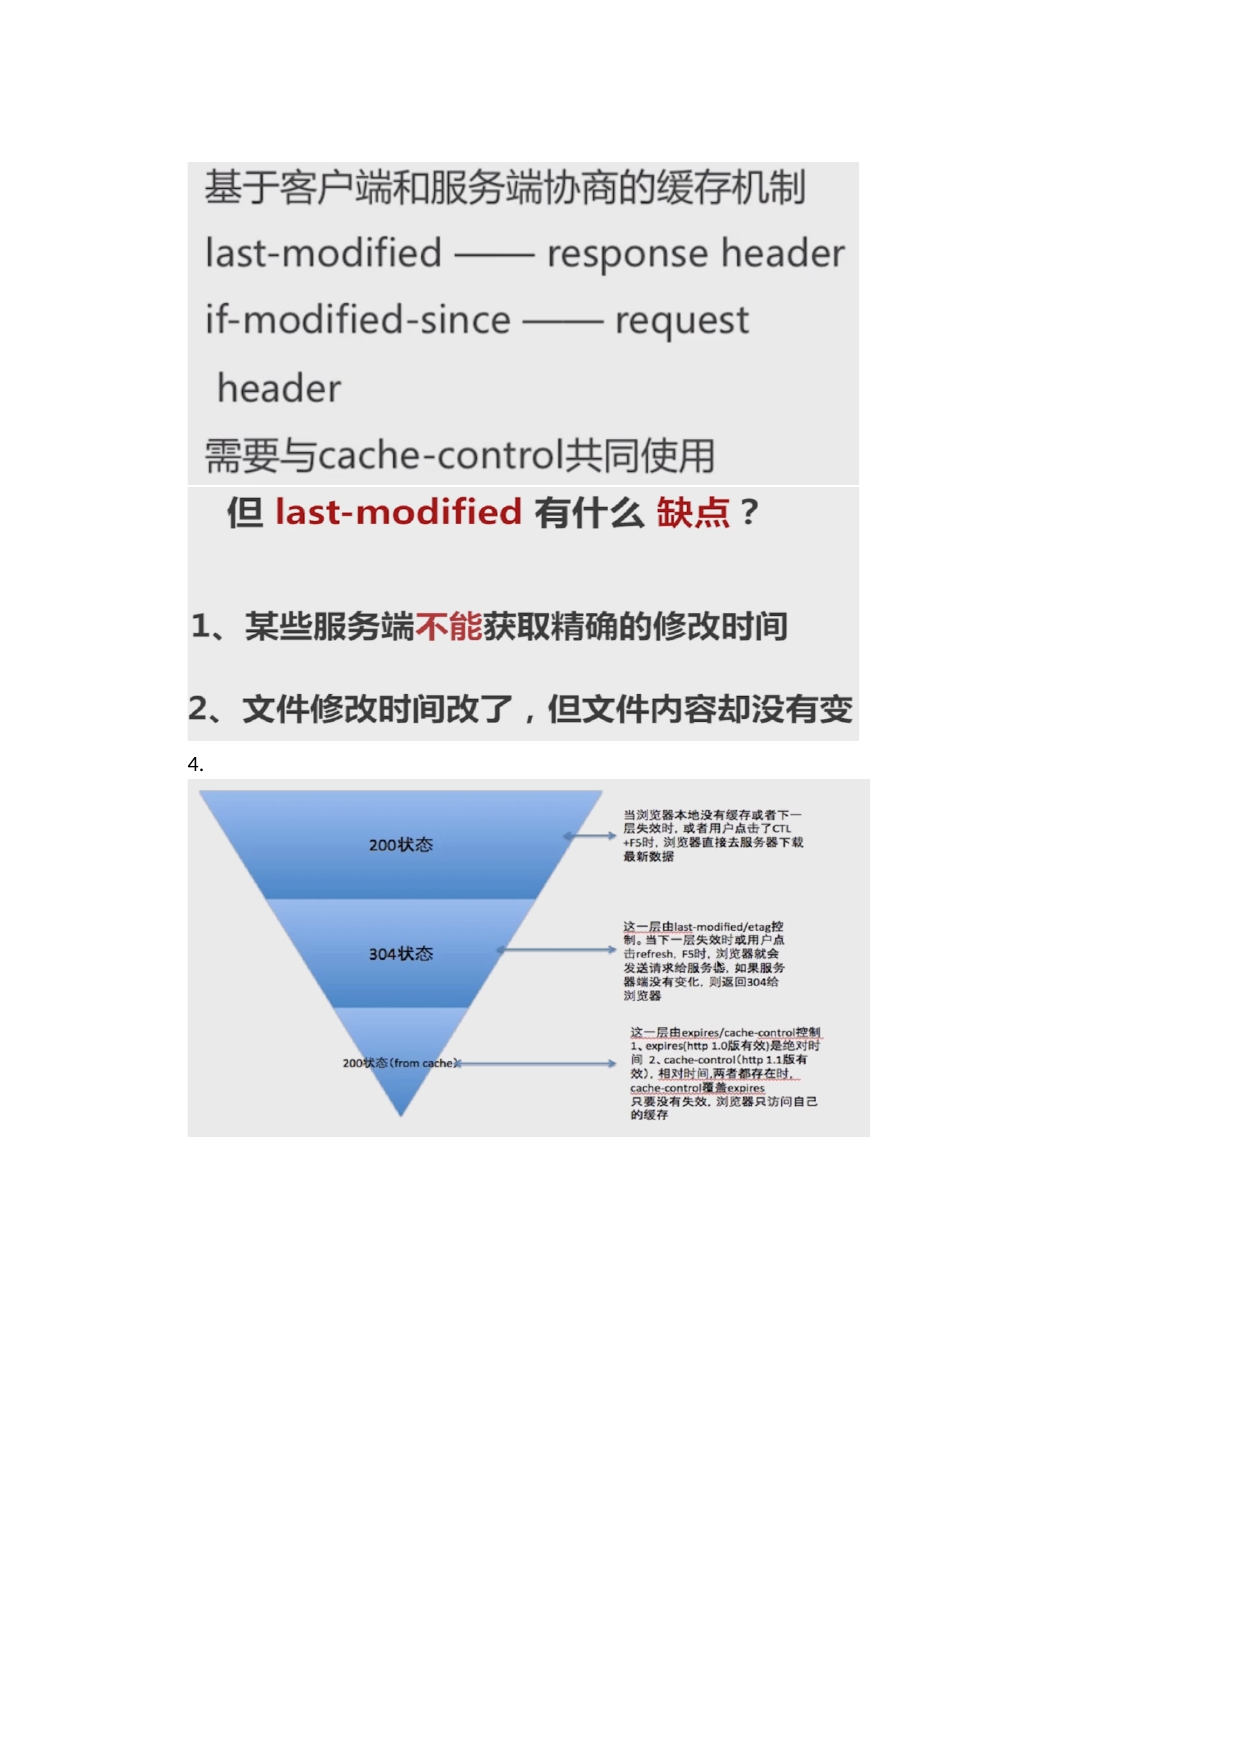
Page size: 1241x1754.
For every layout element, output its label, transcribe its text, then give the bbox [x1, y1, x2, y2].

picture [187, 162, 860, 485]
text 4. [187, 747, 1053, 779]
picture [187, 487, 860, 741]
picture [187, 779, 871, 1137]
